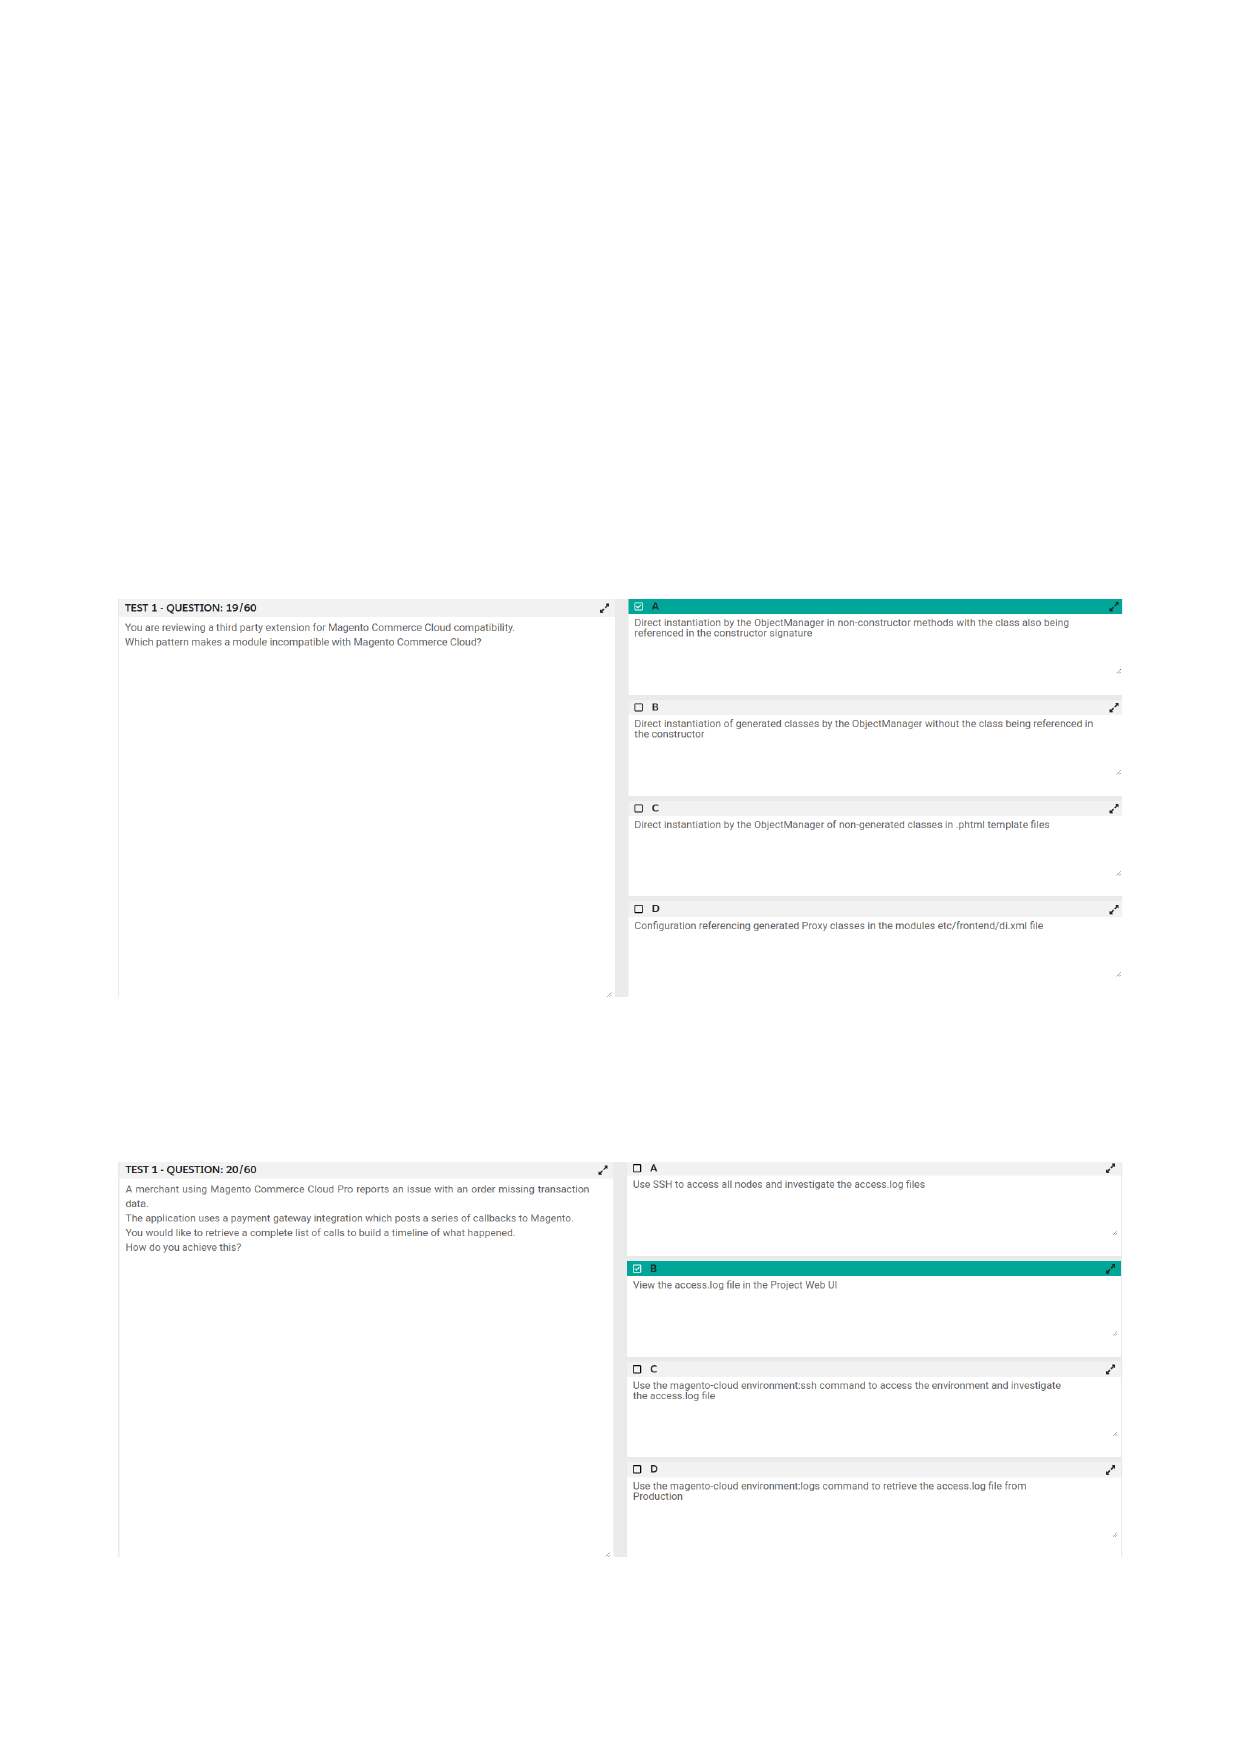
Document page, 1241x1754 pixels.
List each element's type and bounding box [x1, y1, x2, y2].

picture [118, 1162, 1123, 1557]
picture [118, 599, 1123, 997]
